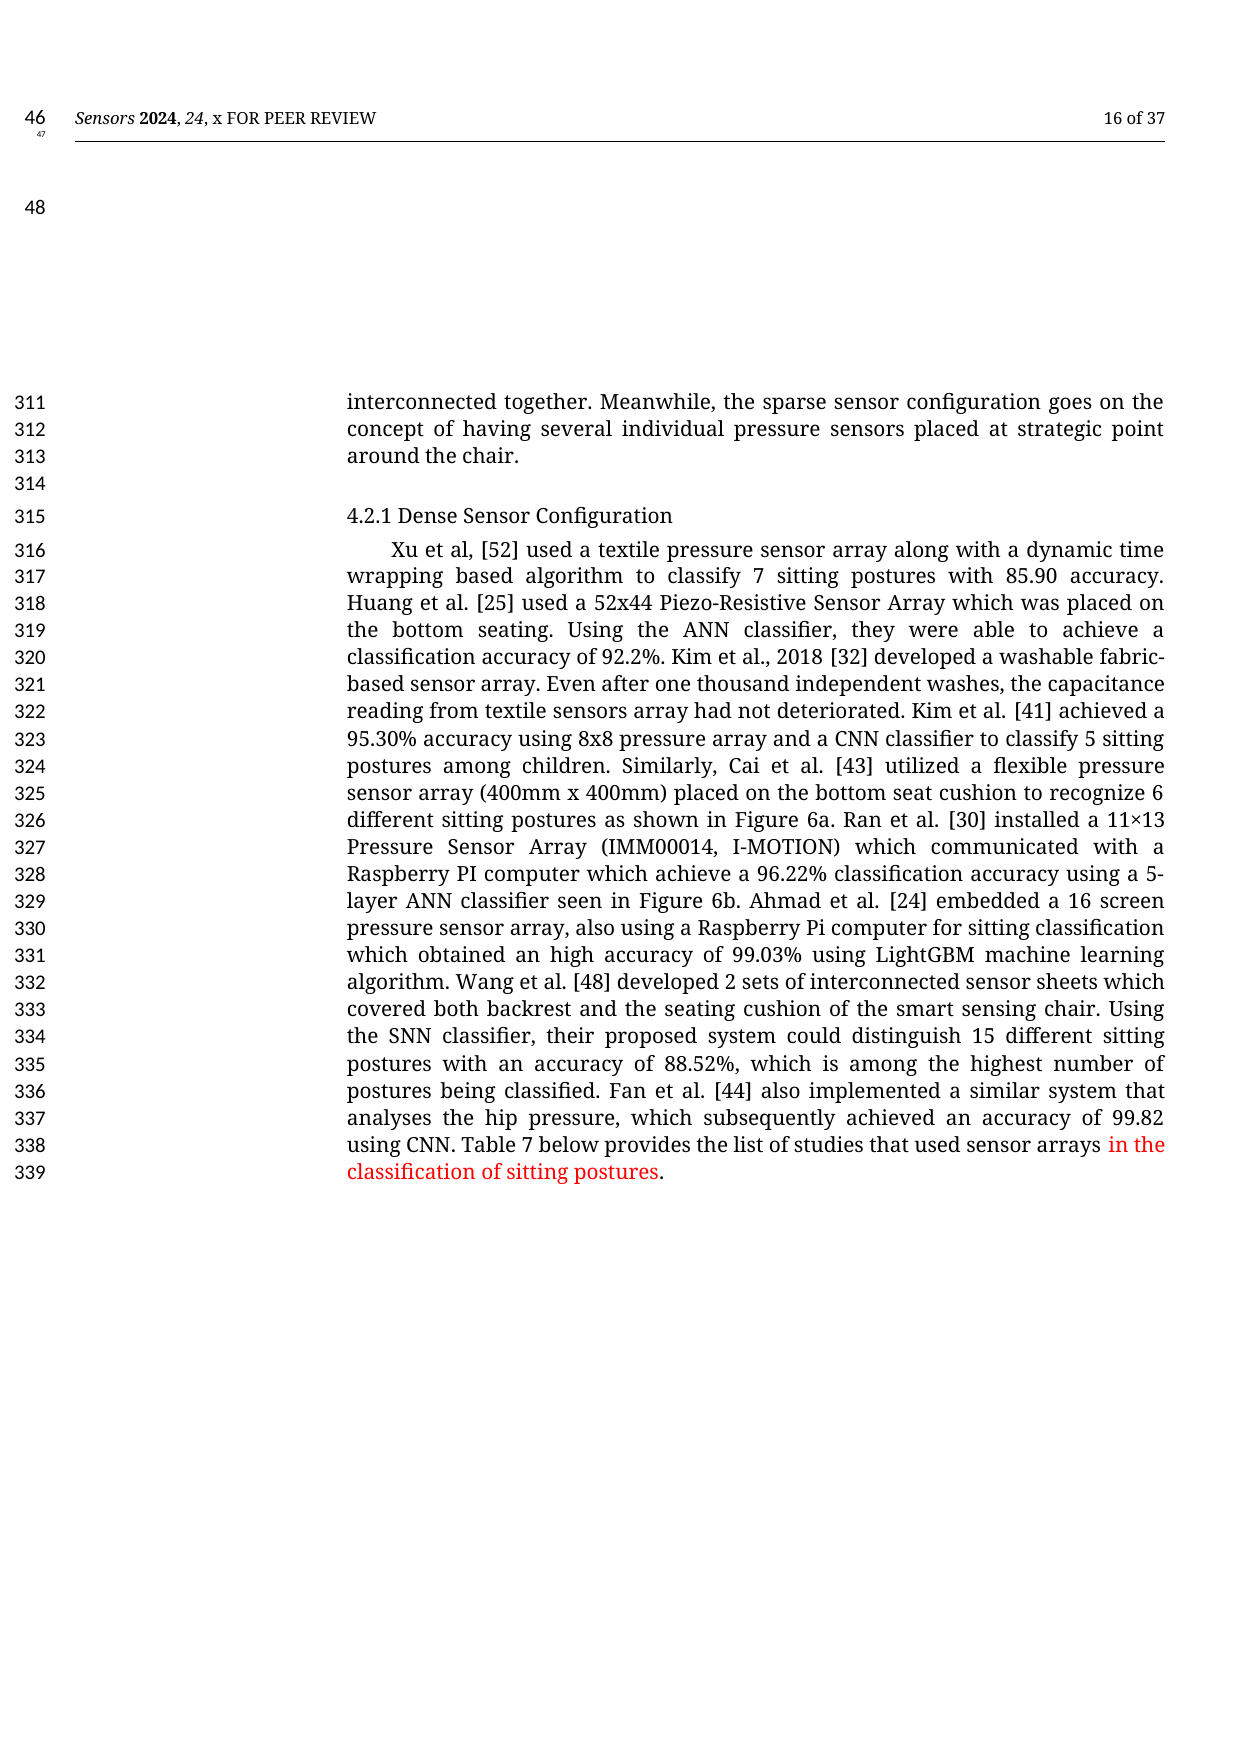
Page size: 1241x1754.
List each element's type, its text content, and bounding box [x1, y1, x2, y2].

subtitle 4.2.1 Dense Sensor Configuration [347, 502, 1165, 529]
text Xu et al, [52] used a textile pressure sensor array along with a dynamic time wrapping based algorithm to classify 7 sitting postures with 85.90 accuracy. Huang et al. [25] used a 52x44 Piezo-Resistive Sensor Array which was placed on the bottom seating. Using the ANN classifier, they were able to achieve a classification accuracy of 92.2%. Kim et al., 2018 [32] developed a washable fabric-based sensor array. Even after one thousand independent washes, the capacitance reading from textile sensors array had not deteriorated. Kim et al. [41] achieved a 95.30% accuracy using 8x8 pressure array and a CNN classifier to classify 5 sitting postures among children. Similarly, Cai et al. [43] utilized a flexible pressure sensor array (400mm x 400mm) placed on the bottom seat cushion to recognize 6 different sitting postures as shown in Figure 6a. Ran et al. [30] installed a 11×13 Pressure Sensor Array (IMM00014, I-MOTION) which communicated with a Raspberry PI computer which achieve a 96.22% classification accuracy using a 5-layer ANN classifier seen in Figure 6b. Ahmad et al. [24] embedded a 16 screen pressure sensor array, also using a Raspberry Pi computer for sitting classification which obtained an high accuracy of 99.03% using LightGBM machine learning algorithm. Wang et al. [48] developed 2 sets of interconnected sensor sheets which covered both backrest and the seating cushion of the smart sensing chair. Using the SNN classifier, their proposed system could distinguish 15 different sitting postures with an accuracy of 88.52%, which is among the highest number of postures being classified. Fan et al. [44] also implemented a similar system that analyses the hip pressure, which subsequently achieved an accuracy of 99.82 using CNN. Table 7 below provides the list of studies that used sensor arrays in the classification of sitting postures. [347, 536, 1165, 1186]
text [347, 388, 1165, 469]
